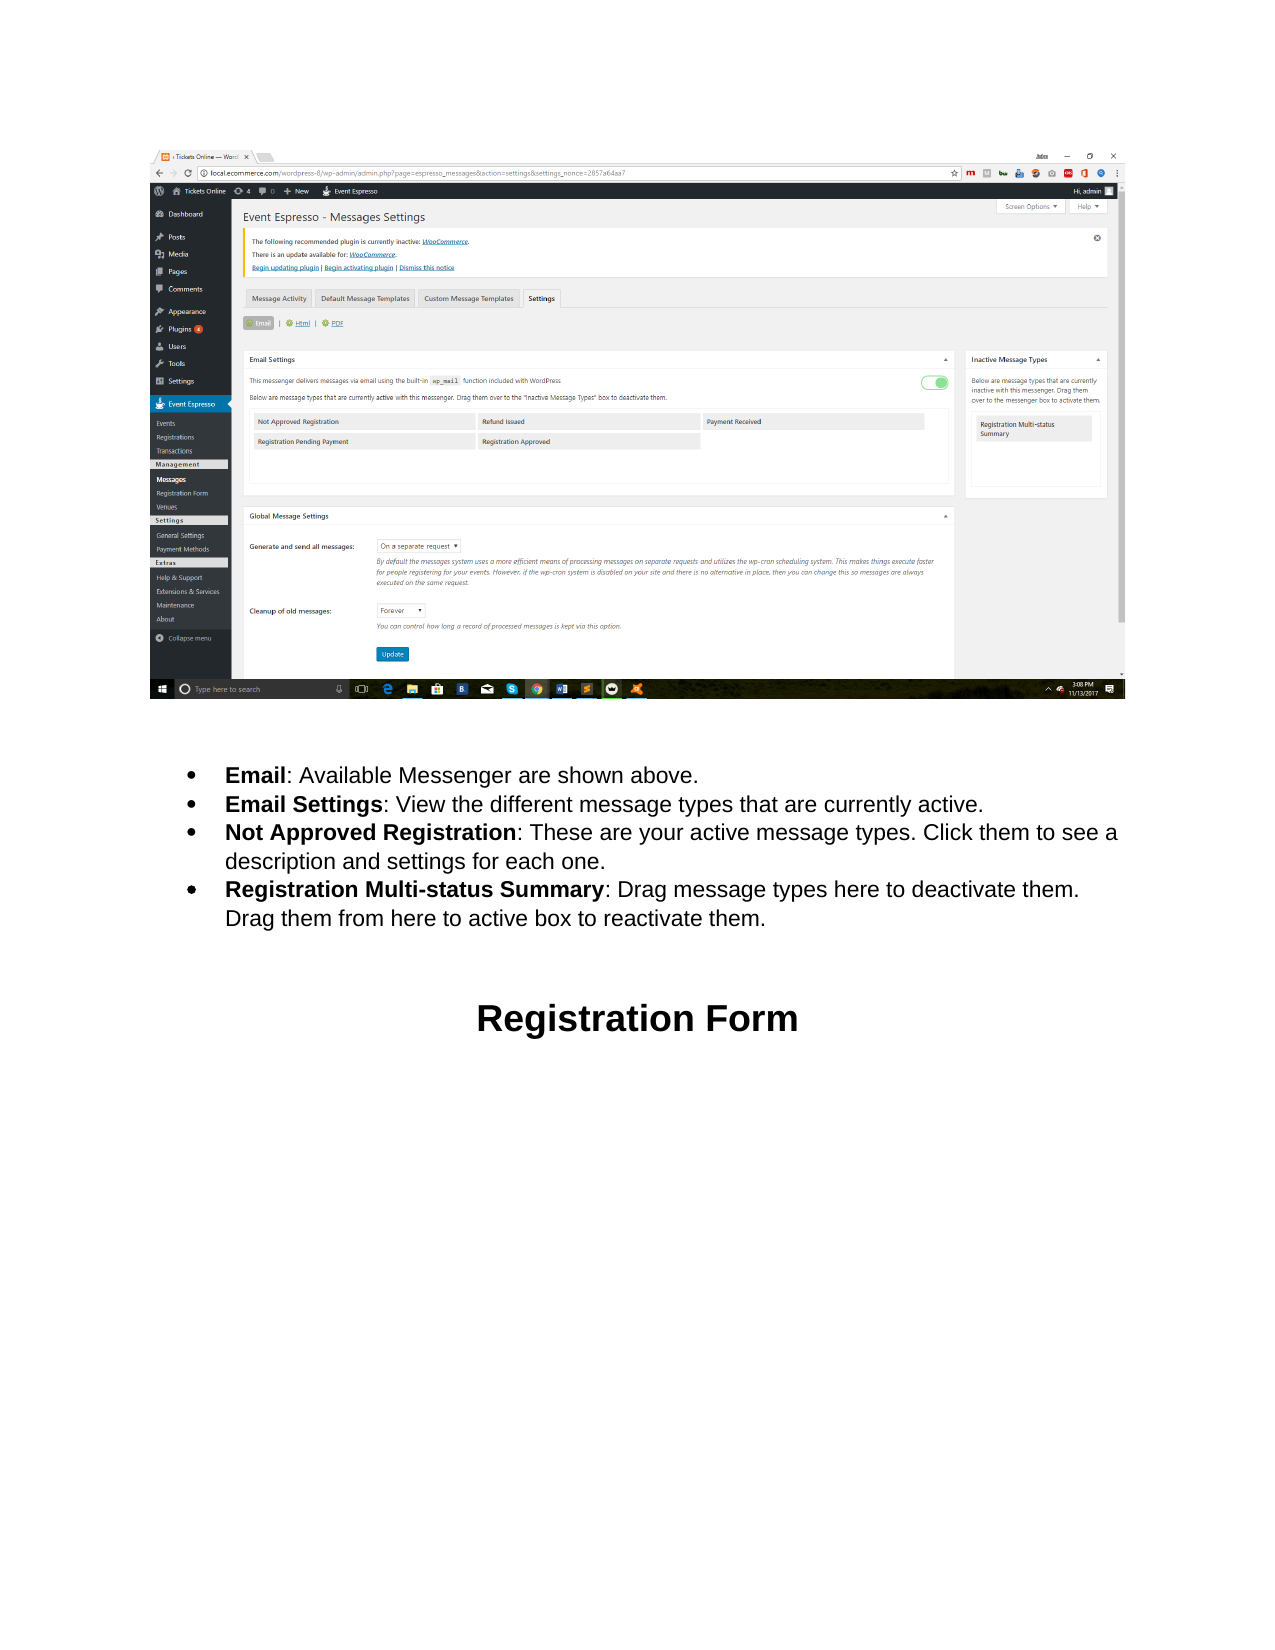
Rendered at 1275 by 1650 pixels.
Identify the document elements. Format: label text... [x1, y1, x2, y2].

list Not Approved Registration: These are your active message types. Click them to see a description and settings for each one. [187, 819, 1125, 874]
text Registration Form [150, 996, 1125, 1039]
list Email: Available Messenger are shown above. [187, 762, 1125, 789]
list Email Settings: View the different message types that are currently active. [187, 791, 1125, 817]
list Registration Multi-status Summary: Drag message types here to deactivate them. Drag them from here to active box to reactivate them. [187, 876, 1125, 931]
picture [150, 150, 1125, 699]
picture [157, 401, 164, 408]
